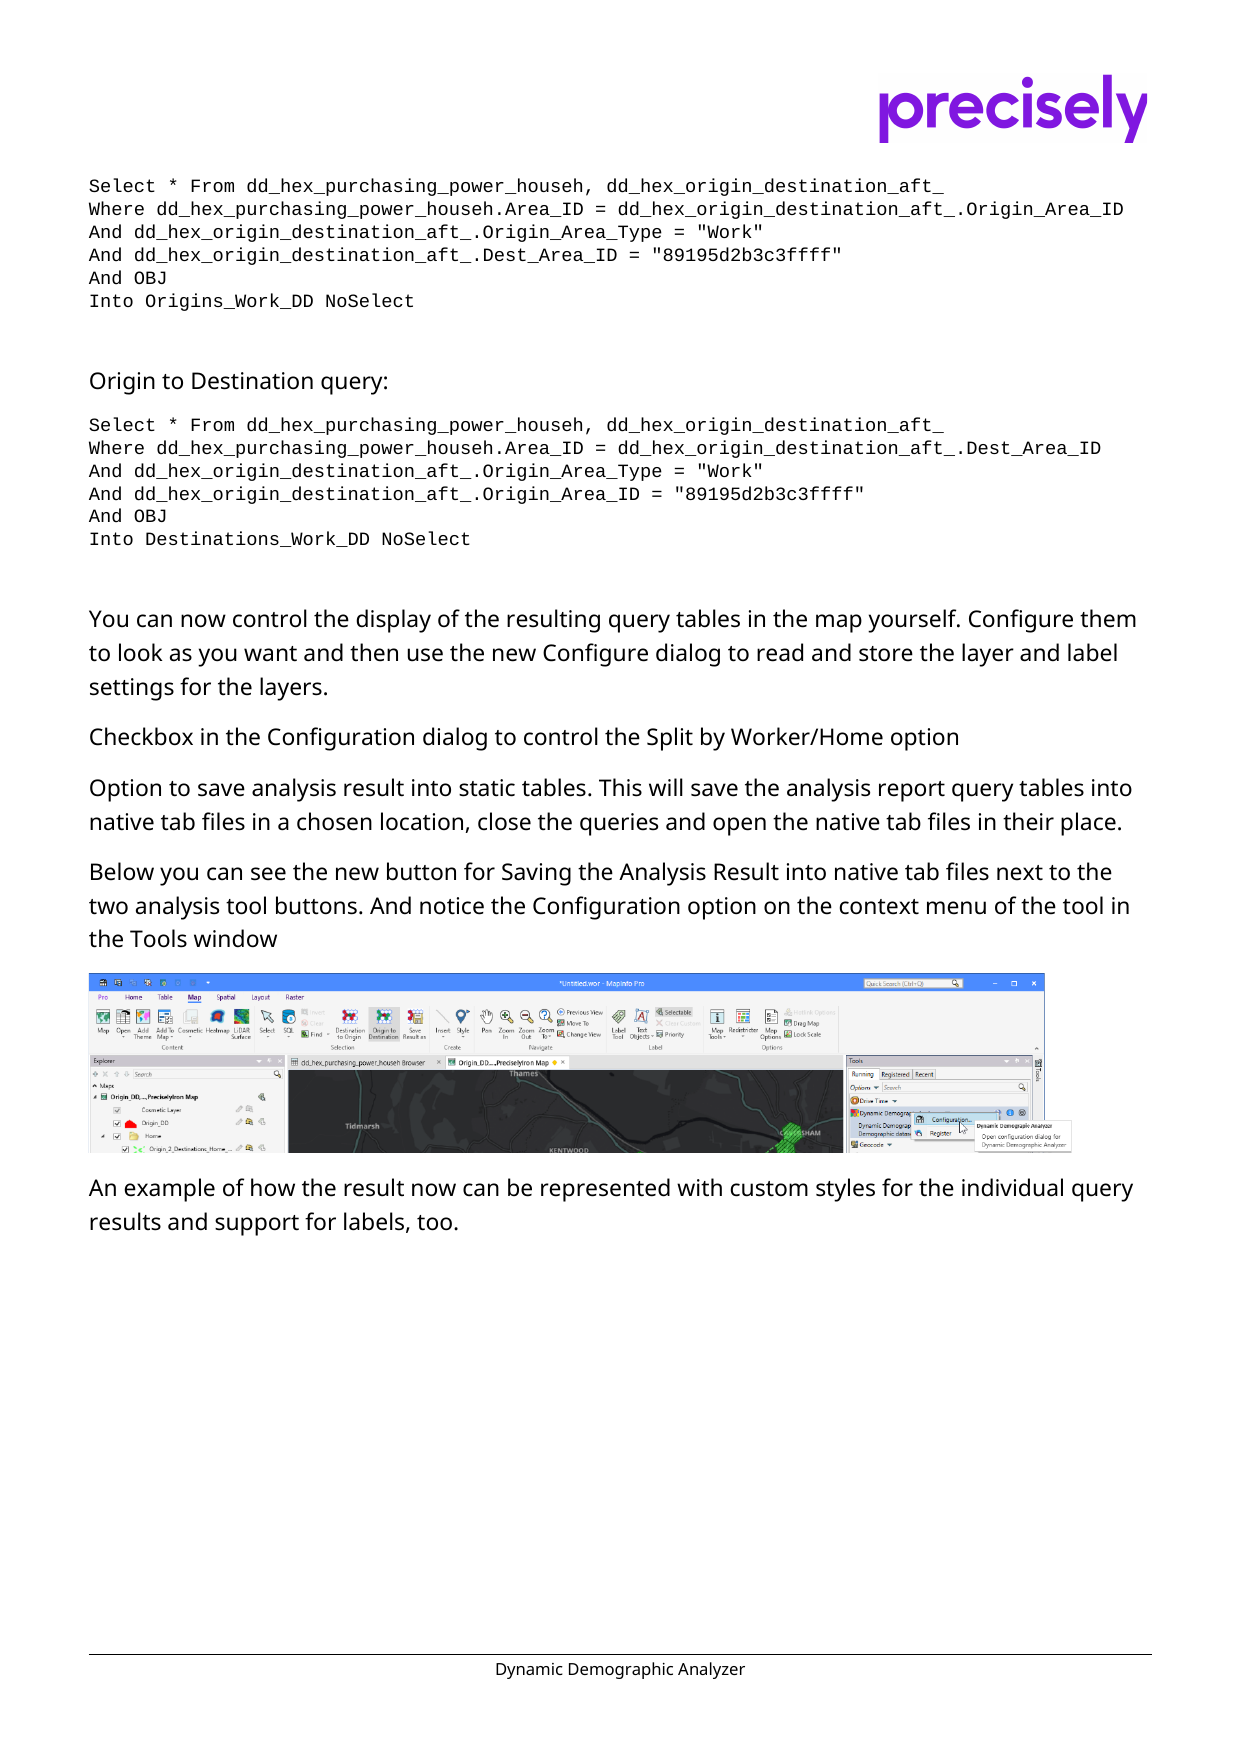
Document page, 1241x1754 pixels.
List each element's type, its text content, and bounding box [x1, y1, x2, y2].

text Checkbox in the Configuration dialog to control the Split by Worker/Home option [89, 721, 1152, 753]
text Below you can see the new button for Saving the Analysis Result into native tab files next to the two analysis tool buttons. And notice the Configuration option on the context menu of the tool in the Tools window [89, 856, 1152, 955]
picture [88, 973, 1093, 1153]
picture [878, 73, 1147, 143]
text And dd_hex_origin_destination_aft_.Origin_Area_Type = "Work" [89, 223, 1152, 244]
text And OBJ [89, 507, 1152, 528]
text And dd_hex_origin_destination_aft_.Origin_Area_Type = "Work" [89, 461, 1152, 483]
text Where dd_hex_purchasing_power_househ.Area_ID = dd_hex_origin_destination_aft_.Dest_Area_ID [89, 438, 1152, 460]
text Select * From dd_hex_purchasing_power_househ, dd_hex_origin_destination_aft_ [89, 177, 1152, 198]
text And dd_hex_origin_destination_aft_.Dest_Area_ID = "89195d2b3c3ffff" [89, 246, 1152, 267]
text Origin to Destination query: [89, 365, 1152, 396]
text And dd_hex_origin_destination_aft_.Origin_Area_ID = "89195d2b3c3ffff" [89, 484, 1152, 506]
text An example of how the result now can be represented with custom styles for the individual query results and support for labels, too. [89, 1172, 1152, 1237]
text Where dd_hex_purchasing_power_househ.Area_ID = dd_hex_origin_destination_aft_.Origin_Area_ID [89, 200, 1152, 221]
text Into Destinations_Work_DD NoSelect [89, 530, 1152, 551]
text And OBJ [89, 269, 1152, 290]
text Select * From dd_hex_purchasing_power_househ, dd_hex_origin_destination_aft_ [89, 416, 1152, 437]
text Option to save analysis result into static tables. This will save the analysis report query tables into native tab files in a chosen location, close the queries and open the native tab files in their place. [89, 772, 1152, 837]
text You can now control the display of the resulting query tables in the map yourself. Configure them to look as you want and then use the new Configure dialog to read and store the layer and label settings for the layers. [89, 603, 1152, 702]
text Into Origins_Work_DD NoSelect [89, 292, 1152, 313]
